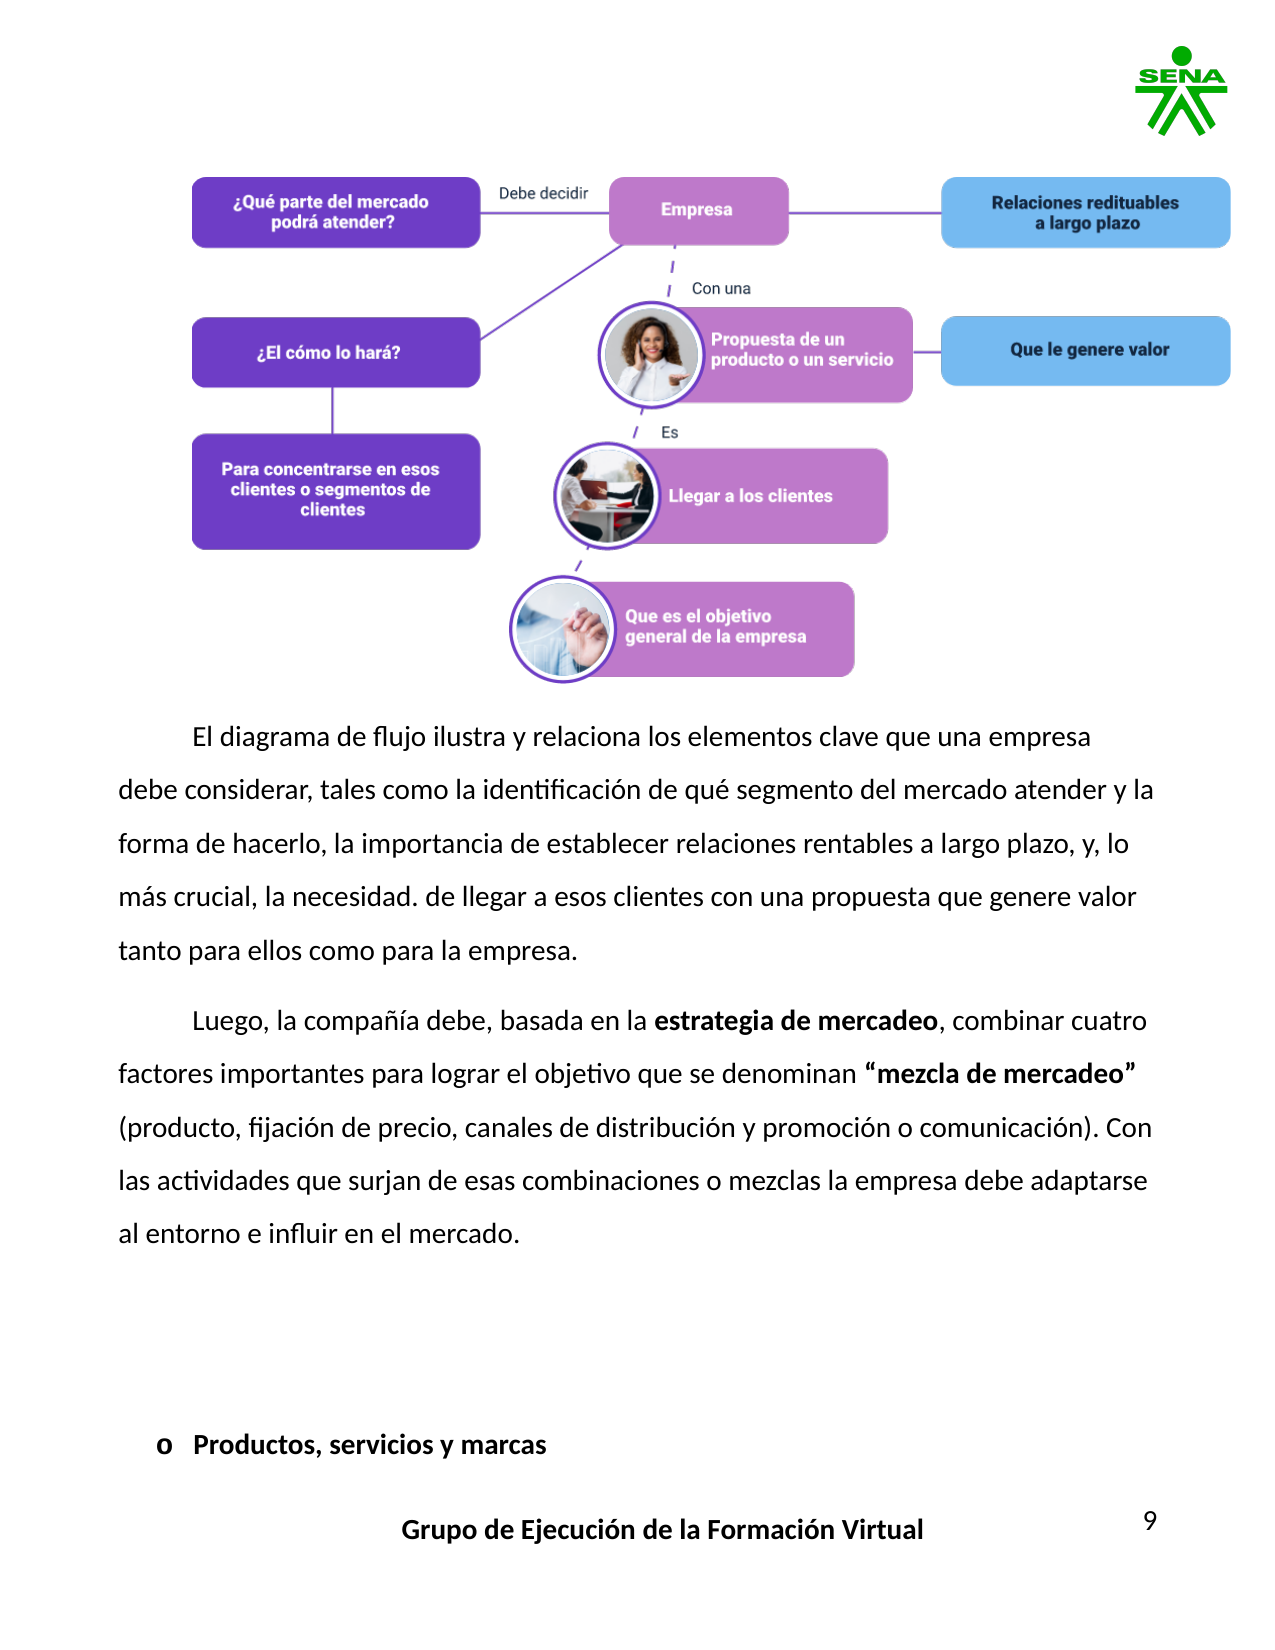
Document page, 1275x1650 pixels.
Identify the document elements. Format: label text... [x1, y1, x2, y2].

text El diagrama de flujo ilustra y relaciona los elementos clave que una empresa debe considerar, tales como la identificación de qué segmento del mercado atender y la forma de hacerlo, la importancia de establecer relaciones rentables a largo plazo, y, lo más crucial, la necesidad. de llegar a esos clientes con una propuesta que genere valor tanto para ellos como para la empresa. [118, 718, 1157, 967]
picture [1135, 46, 1228, 136]
text Luego, la compañía debe, basada en la estrategia de mercadeo, combinar cuatro factores importantes para lograr el objetivo que se denominan “mezcla de mercadeo” (producto, fijación de precio, canales de distribución y promoción o comunicación). Con las actividades que surjan de esas combinaciones o mezclas la empresa debe adaptarse al entorno e influir en el mercado. [118, 1002, 1157, 1251]
picture [192, 177, 1231, 684]
list Productos, servicios y marcas [156, 1426, 1157, 1463]
